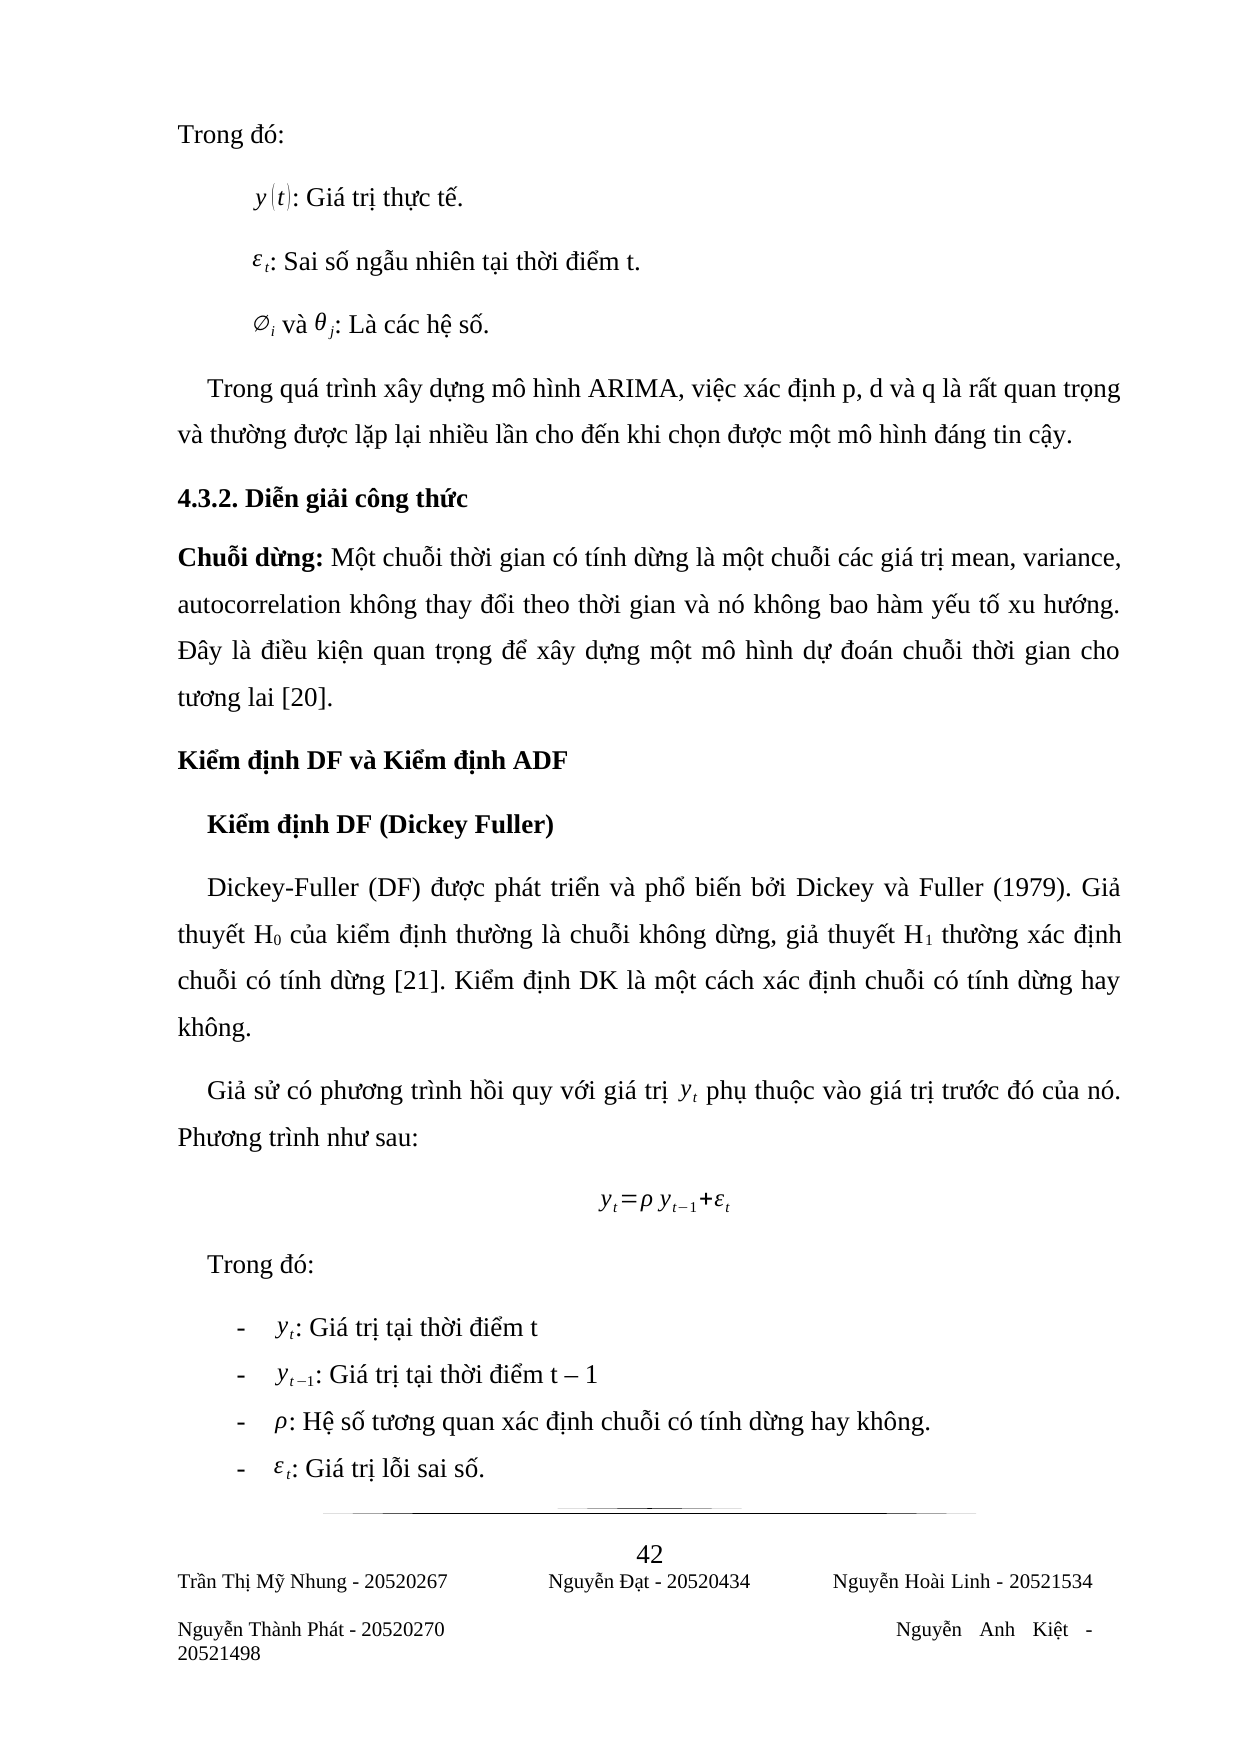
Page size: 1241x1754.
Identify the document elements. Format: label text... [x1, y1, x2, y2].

text Trong đó: [177, 118, 1122, 149]
text Dickey-Fuller (DF) được phát triển và phổ biến bởi Dickey và Fuller (1979). Giả thuyết H0 của kiểm định thường là chuỗi không dừng, giả thuyết H1 thường xác định chuỗi có tính dừng . Kiểm định DK là một cách xác định chuỗi có tính dừng hay không. [177, 871, 1122, 1042]
text Chuỗi dừng: Một chuỗi thời gian có tính dừng là một chuỗi các giá trị mean, variance, autocorrelation không thay đổi theo thời gian và nó không bao hàm yếu tố xu hướng. Đây là điều kiện quan trọng để xây dựng một mô hình dự đoán chuỗi thời gian cho tương lai . [177, 541, 1122, 712]
text Kiểm định DF và Kiểm định ADF [177, 744, 1122, 776]
text : Sai số ngẫu nhiên tại thời điểm t. [177, 245, 1122, 276]
list : Hệ số tương quan xác định chuỗi có tính dừng hay không. [236, 1405, 1122, 1436]
list : Giá trị tại thời điểm t [236, 1311, 1122, 1343]
list : Giá trị lỗi sai số. [236, 1452, 1122, 1483]
text Trong đó: [177, 1248, 1122, 1279]
subtitle 4.3.2. Diễn giải công thức [177, 482, 1122, 513]
text Kiểm định DF (Dickey Fuller) [177, 808, 1122, 839]
text và : Là các hệ số. [177, 308, 1122, 340]
text Giả sử có phương trình hồi quy với giá trị phụ thuộc vào giá trị trước đó của nó. Phương trình như sau: [177, 1074, 1122, 1152]
text Trong quá trình xây dựng mô hình ARIMA, việc xác định p, d và q là rất quan trọng và thường được lặp lại nhiều lần cho đến khi chọn được một mô hình đáng tin cậy. [177, 372, 1122, 450]
text : Giá trị thực tế. [177, 181, 1122, 213]
list : Giá trị tại thời điểm t – 1 [236, 1358, 1122, 1390]
